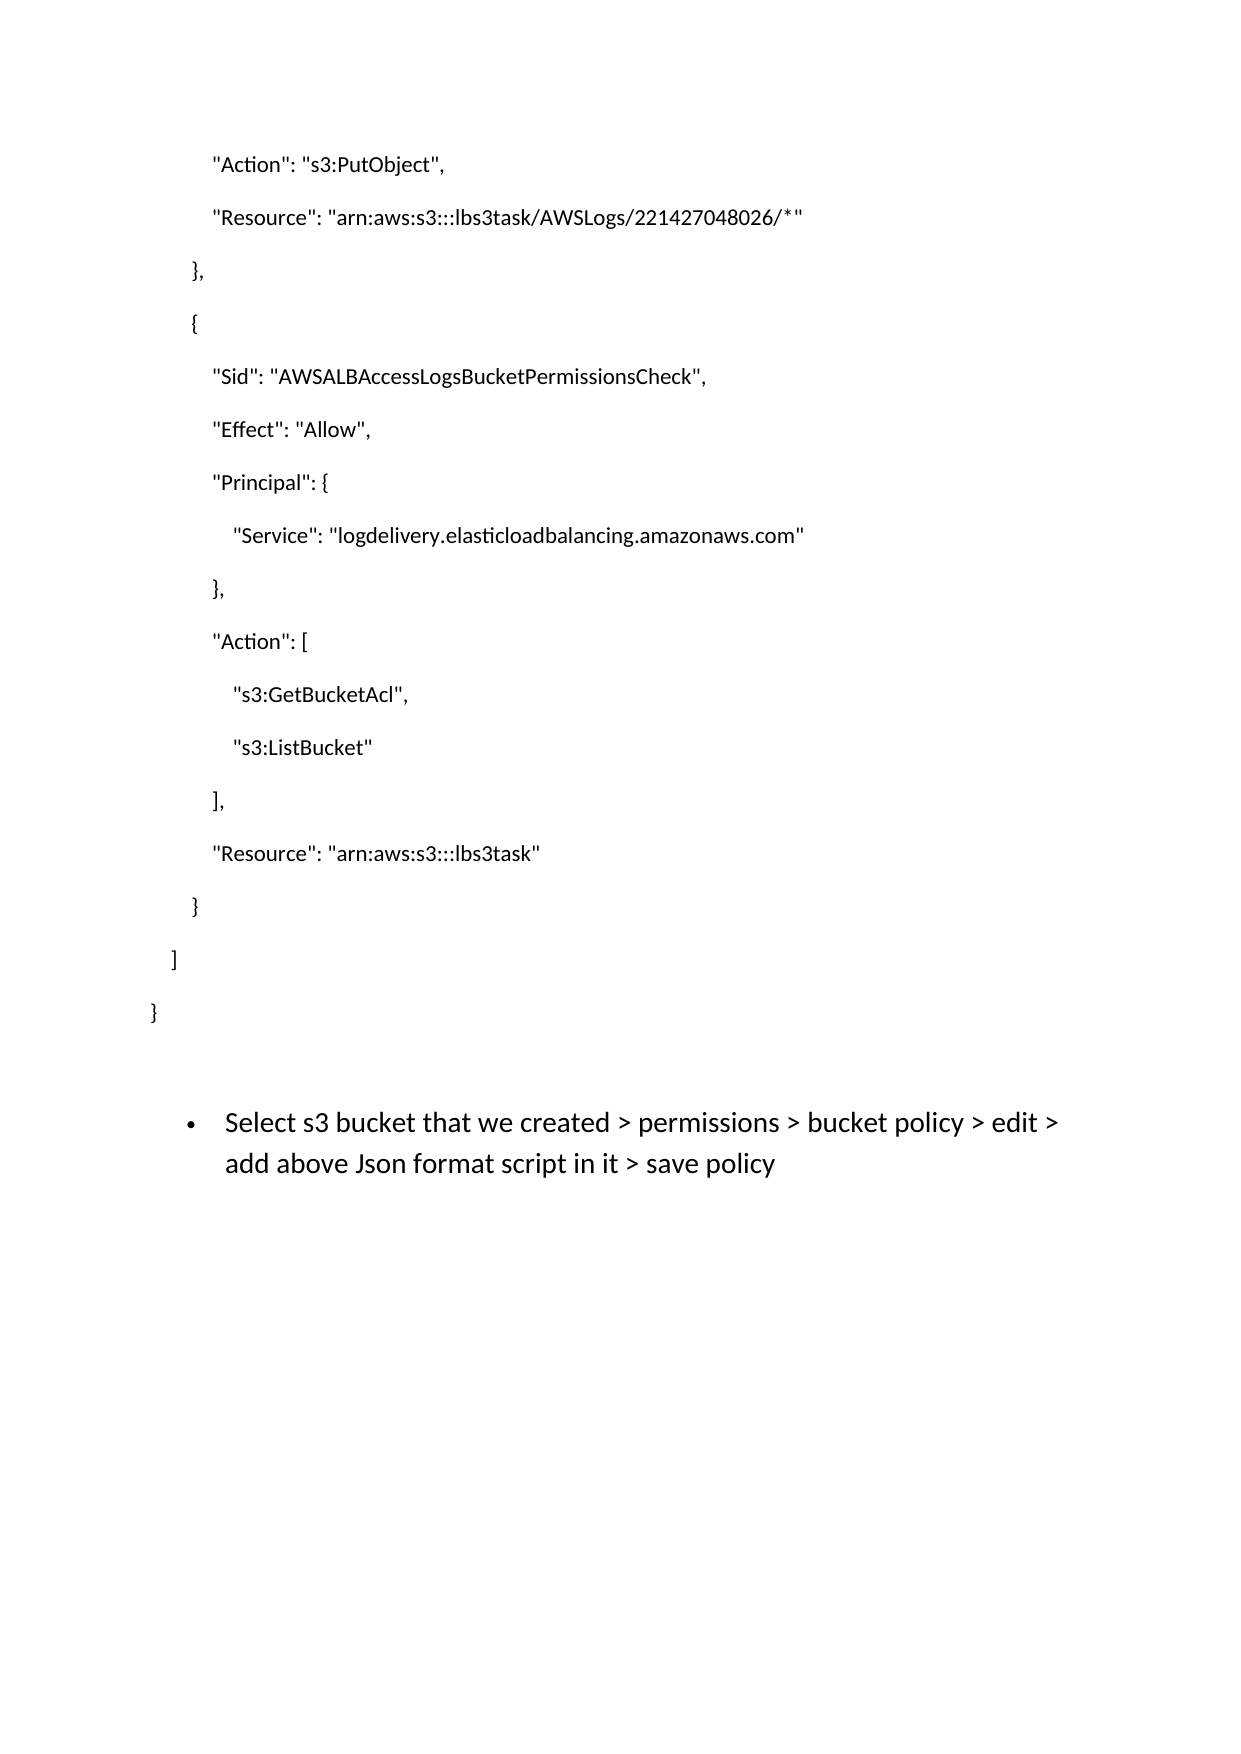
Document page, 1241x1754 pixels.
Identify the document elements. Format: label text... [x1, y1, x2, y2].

text ], [150, 786, 1090, 814]
text { [150, 309, 1090, 337]
text "s3:GetBucketAcl", [150, 680, 1090, 708]
text "Resource": "arn:aws:s3:::lbs3task/AWSLogs/221427048026/*" [150, 203, 1090, 231]
text }, [150, 574, 1090, 602]
text "Action": [ [150, 627, 1090, 655]
text "Sid": "AWSALBAccessLogsBucketPermissionsCheck", [150, 362, 1090, 390]
text "Resource": "arn:aws:s3:::lbs3task" [150, 839, 1090, 867]
text "Service": "logdelivery.elasticloadbalancing.amazonaws.com" [150, 521, 1090, 549]
list Select s3 bucket that we created > permissions > bucket policy > edit > add above Json format script in it > save policy [187, 1104, 1090, 1181]
text ] [150, 945, 1090, 973]
text "Effect": "Allow", [150, 415, 1090, 443]
text "s3:ListBucket" [150, 733, 1090, 761]
text } [150, 892, 1090, 920]
text "Action": "s3:PutObject", [150, 150, 1090, 178]
text }, [150, 256, 1090, 284]
text "Principal": { [150, 468, 1090, 496]
text } [150, 998, 1090, 1026]
